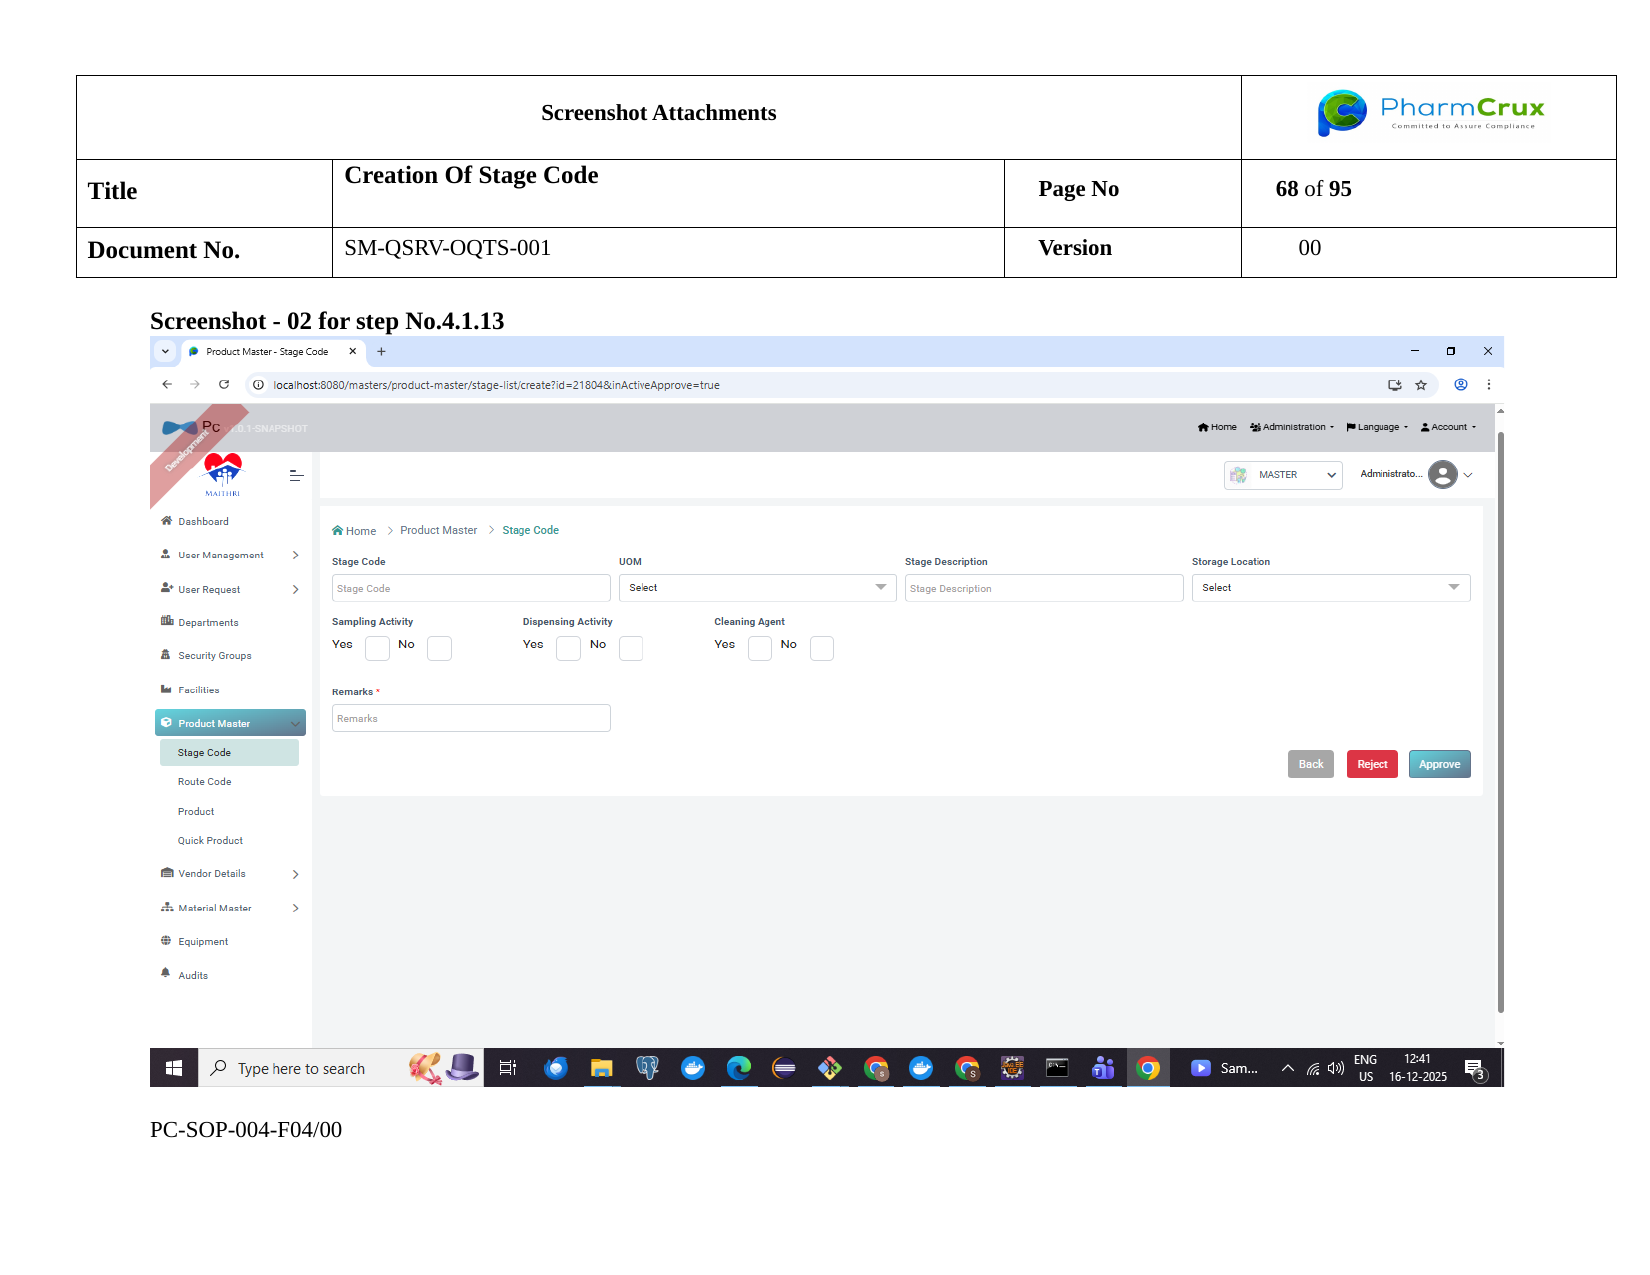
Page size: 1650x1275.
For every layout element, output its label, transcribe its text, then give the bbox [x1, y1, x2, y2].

picture [1307, 82, 1551, 143]
picture [150, 336, 1505, 1087]
text Screenshot - 02 for step No.4.1.13 [150, 306, 1500, 336]
